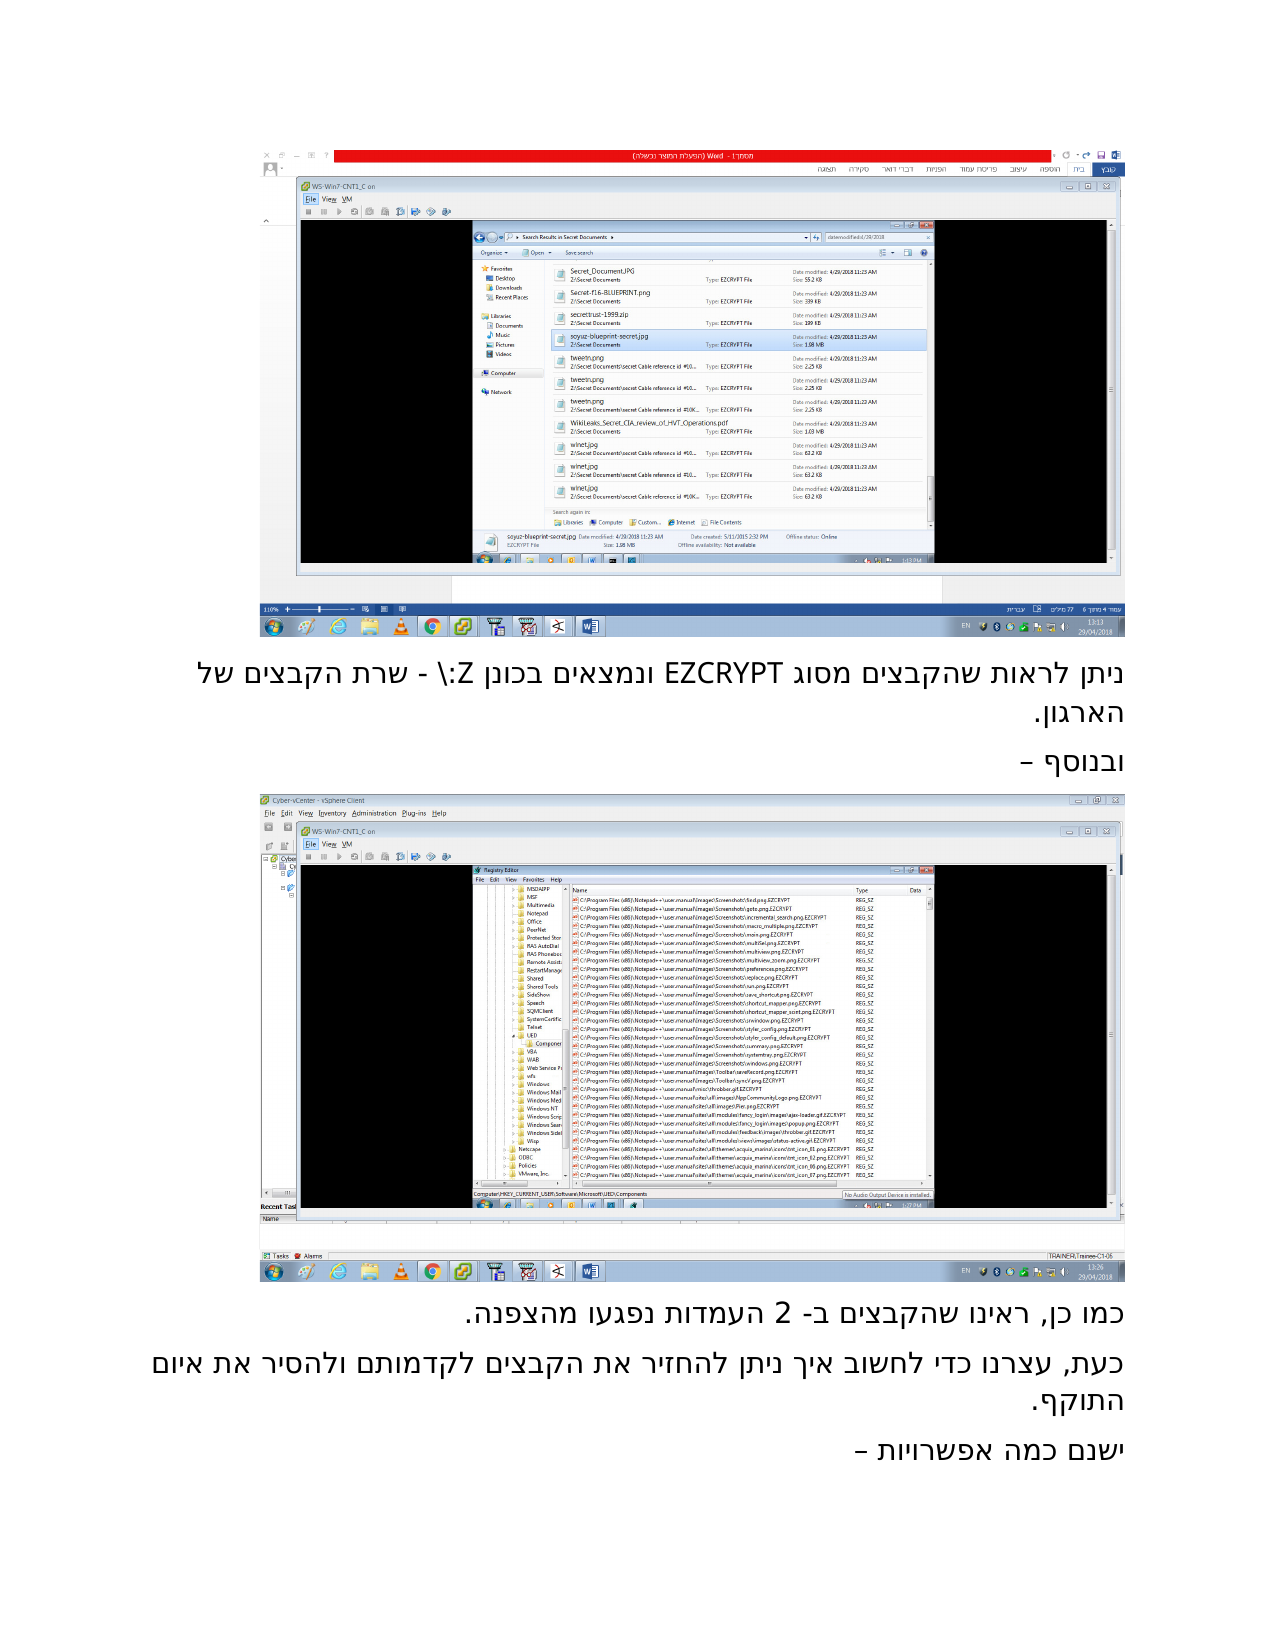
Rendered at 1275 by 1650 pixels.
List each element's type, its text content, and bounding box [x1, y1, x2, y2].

text ניתן לראות שהקבצים מסוג EZCRYPT ונמצאים בכונן Z:\ - שרת הקבצים של הארגון. [150, 652, 1125, 729]
text כעת, עצרנו כדי לחשוב איך ניתן להחזיר את הקבצים לקדמותם ולהסיר את איום התוקף. [150, 1346, 1125, 1418]
text ובנוסף – [150, 745, 1125, 779]
text ישנם כמה אפשרויות – [150, 1433, 1125, 1467]
picture [259, 794, 1125, 1282]
picture [259, 150, 1125, 637]
text כמו כן, ראינו שהקבצים ב- 2 העמדות נפגעו מהצפנה. [150, 1297, 1125, 1331]
